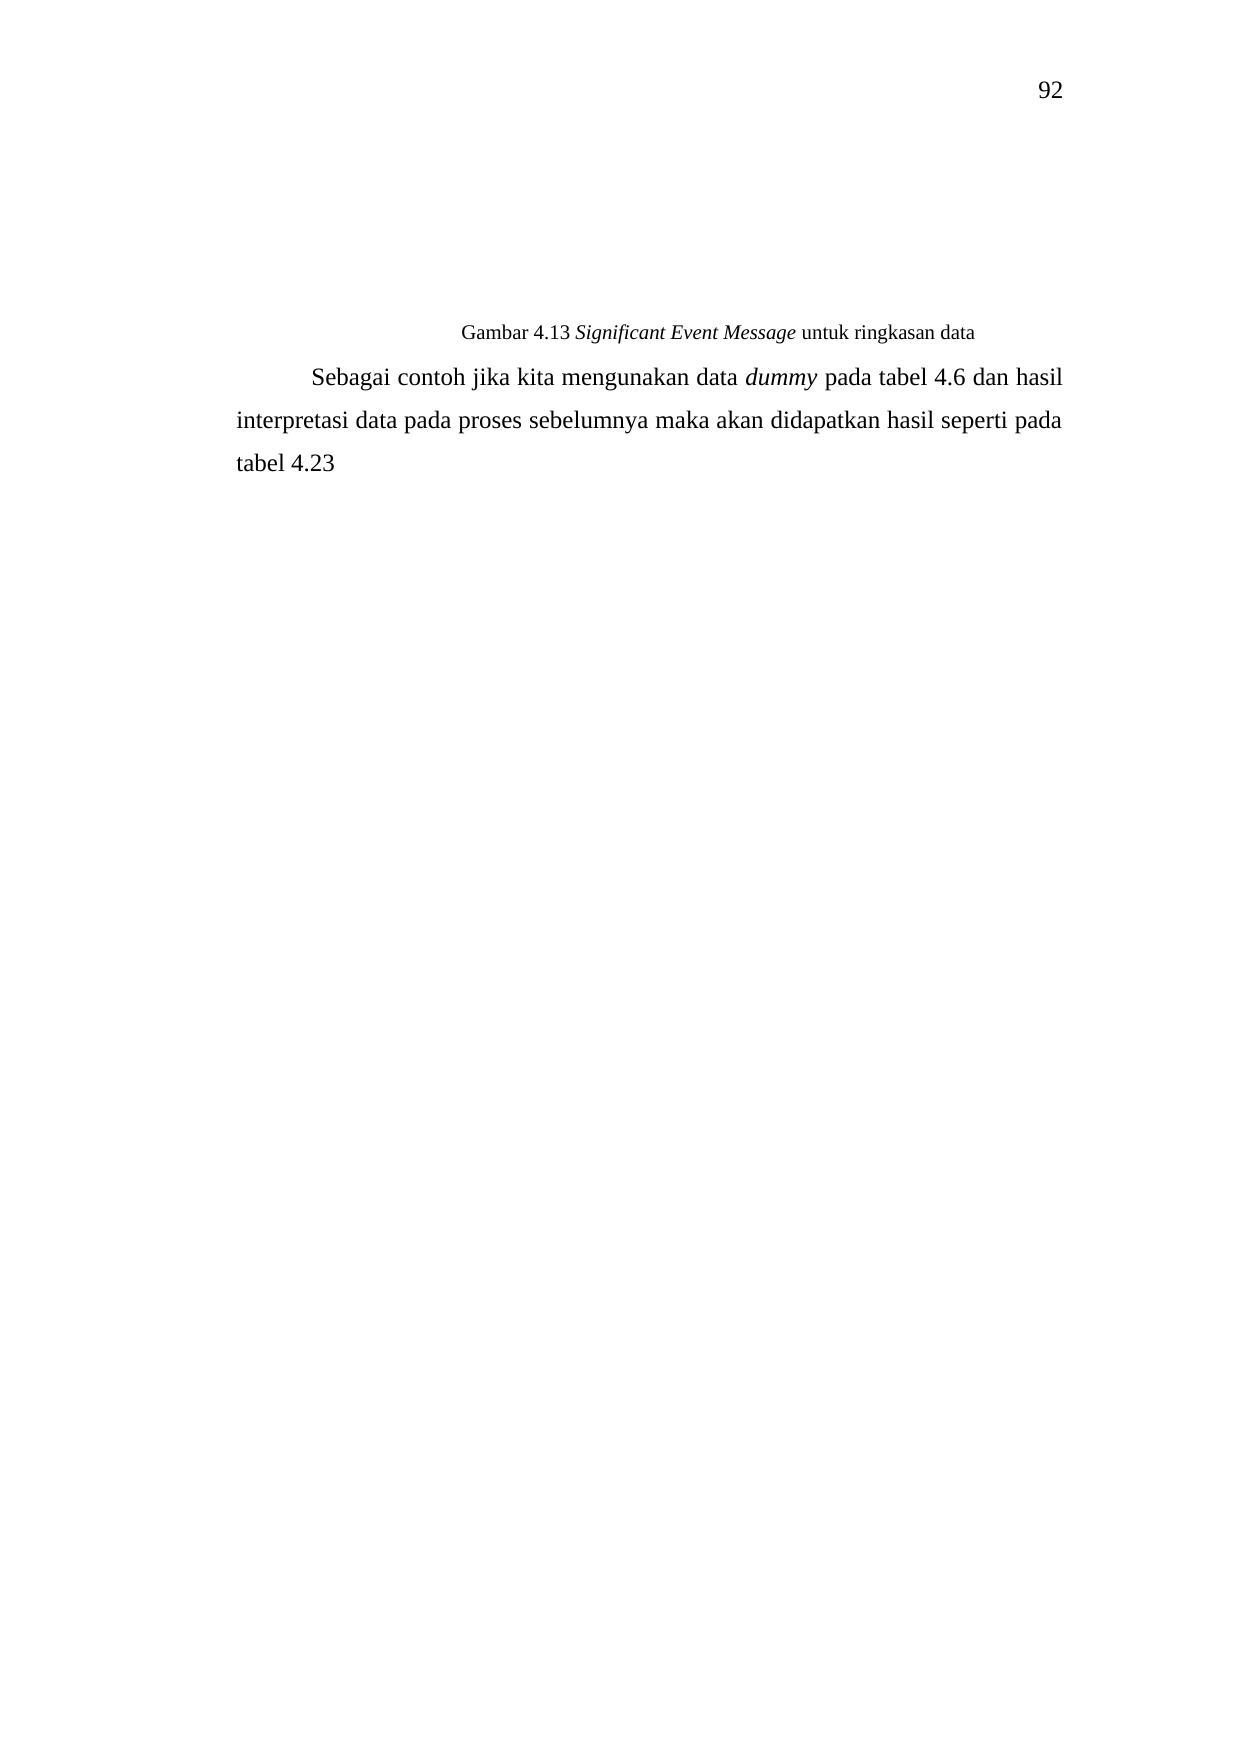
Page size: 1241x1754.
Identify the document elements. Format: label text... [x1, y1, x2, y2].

text Sebagai contoh jika kita mengunakan data dummy pada tabel 4.6 dan hasil interpretasi data pada proses sebelumnya maka akan didapatkan hasil seperti pada tabel 4.23 [236, 362, 1063, 477]
